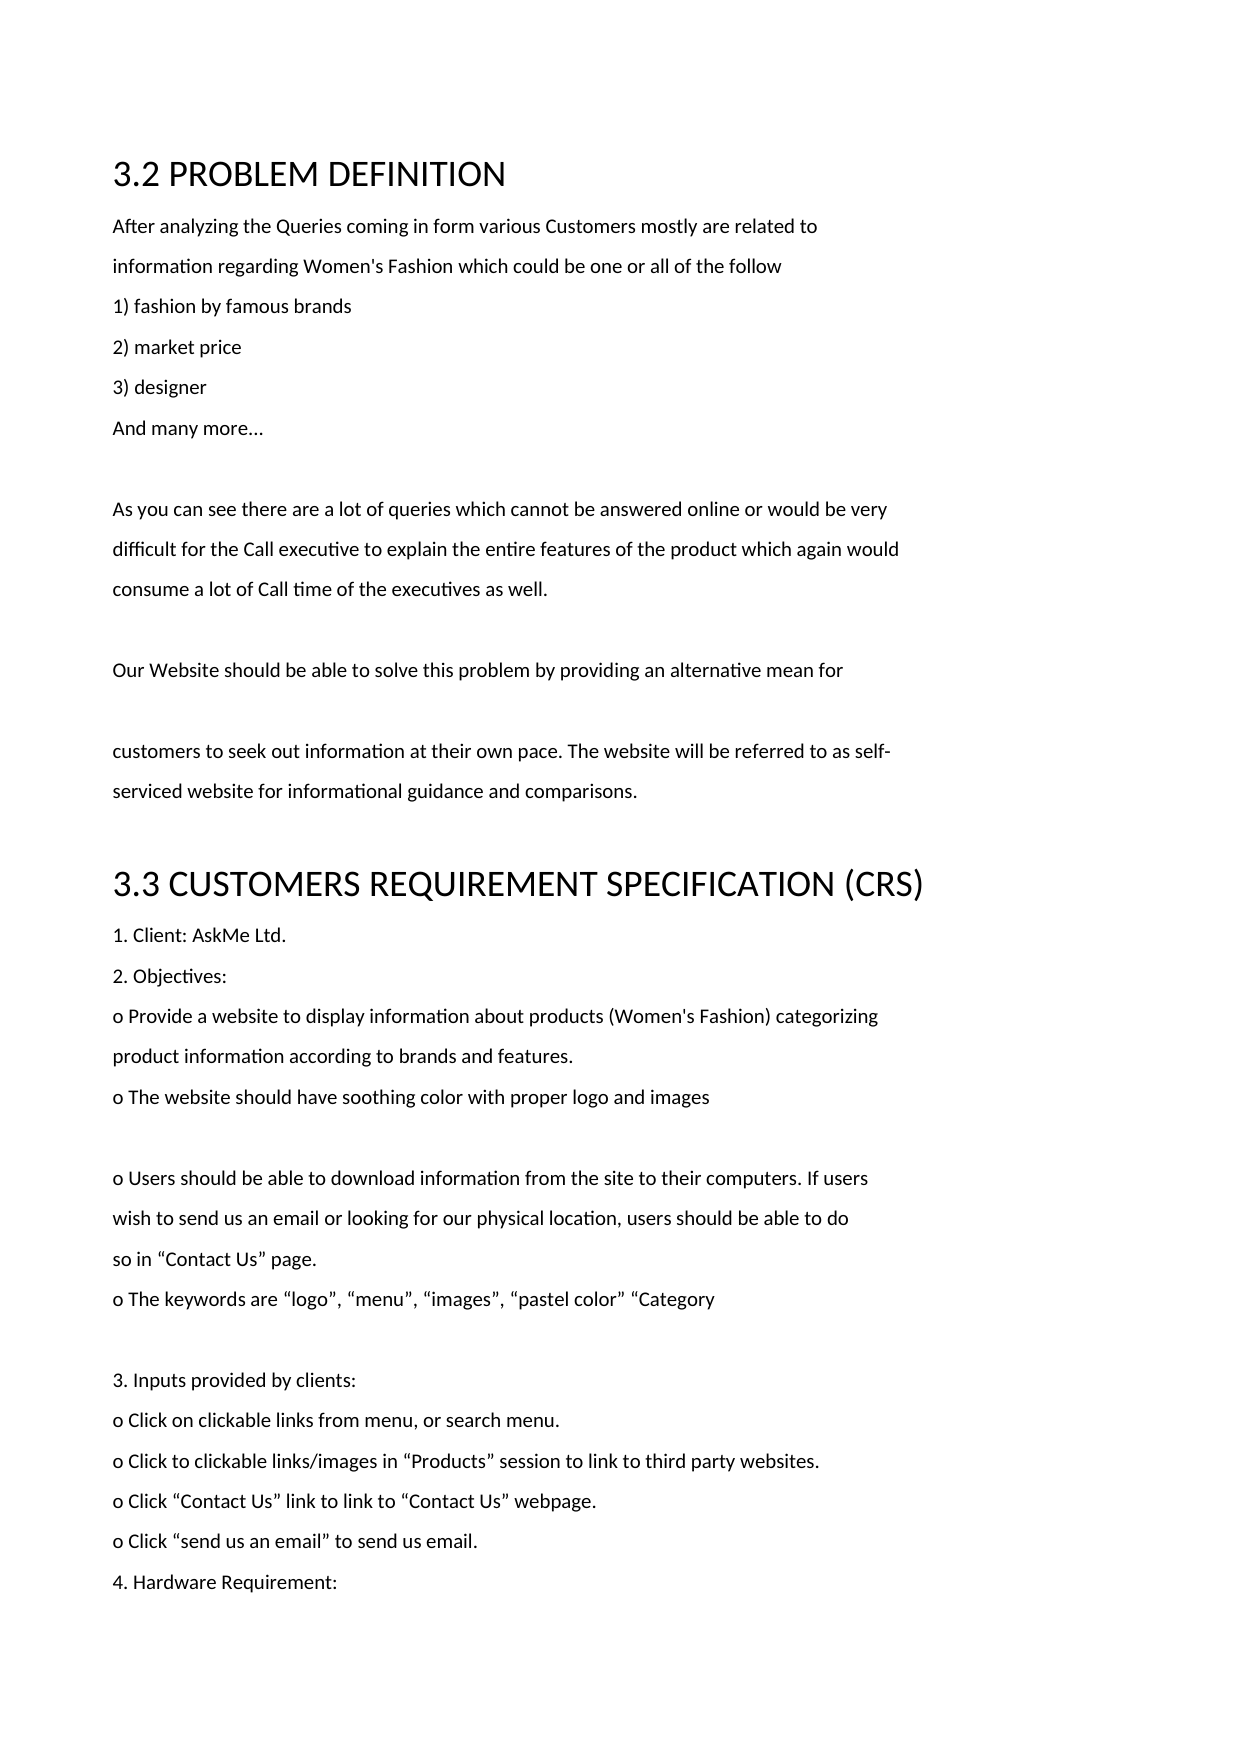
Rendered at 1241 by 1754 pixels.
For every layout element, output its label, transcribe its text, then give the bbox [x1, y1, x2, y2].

text consume a lot of Call time of the executives as well. [112, 577, 1128, 602]
text so in “Contact Us” page. [112, 1246, 1128, 1271]
text o Click to clickable links/images in “Products” session to link to third party websites. [112, 1448, 1128, 1473]
text difficult for the Call executive to explain the entire features of the product which again would [112, 536, 1128, 562]
text o Click on clickable links from menu, or search menu. [112, 1407, 1128, 1433]
text product information according to brands and features. [112, 1044, 1128, 1069]
text 3.2 PROBLEM DEFINITION [112, 150, 1128, 196]
text 2. Objectives: [112, 963, 1128, 988]
text o The website should have soothing color with proper logo and images [112, 1084, 1128, 1109]
text And many more... [112, 415, 1128, 440]
text serviced website for informational guidance and comparisons. [112, 779, 1128, 804]
text o Provide a website to display information about products (Women's Fashion) categorizing [112, 1003, 1128, 1029]
text As you can see there are a lot of queries which cannot be answered online or would be very [112, 496, 1128, 521]
text Our Website should be able to solve this problem by providing an alternative mean for [112, 657, 1128, 683]
text information regarding Women's Fashion which could be one or all of the follow [112, 253, 1128, 279]
text 3. Inputs provided by clients: [112, 1367, 1128, 1392]
text 1. Client: AskMe Ltd. [112, 922, 1128, 948]
text 3.3 CUSTOMERS REQUIREMENT SPECIFICATION (CRS) [112, 859, 1128, 905]
text wish to send us an email or looking for our physical location, users should be able to do [112, 1205, 1128, 1231]
text 2) market price [112, 334, 1128, 359]
text After analyzing the Queries coming in form various Customers mostly are related to [112, 213, 1128, 238]
text 4. Hardware Requirement: [112, 1569, 1128, 1594]
text customers to seek out information at their own pace. The website will be referred to as self- [112, 738, 1128, 764]
text o Users should be able to download information from the site to their computers. If users [112, 1165, 1128, 1190]
text o Click “Contact Us” link to link to “Contact Us” webpage. [112, 1488, 1128, 1514]
text 3) designer [112, 374, 1128, 400]
text o Click “send us an email” to send us email. [112, 1529, 1128, 1554]
text o The keywords are “logo”, “menu”, “images”, “pastel color” “Category [112, 1286, 1128, 1312]
text 1) fashion by famous brands [112, 294, 1128, 319]
